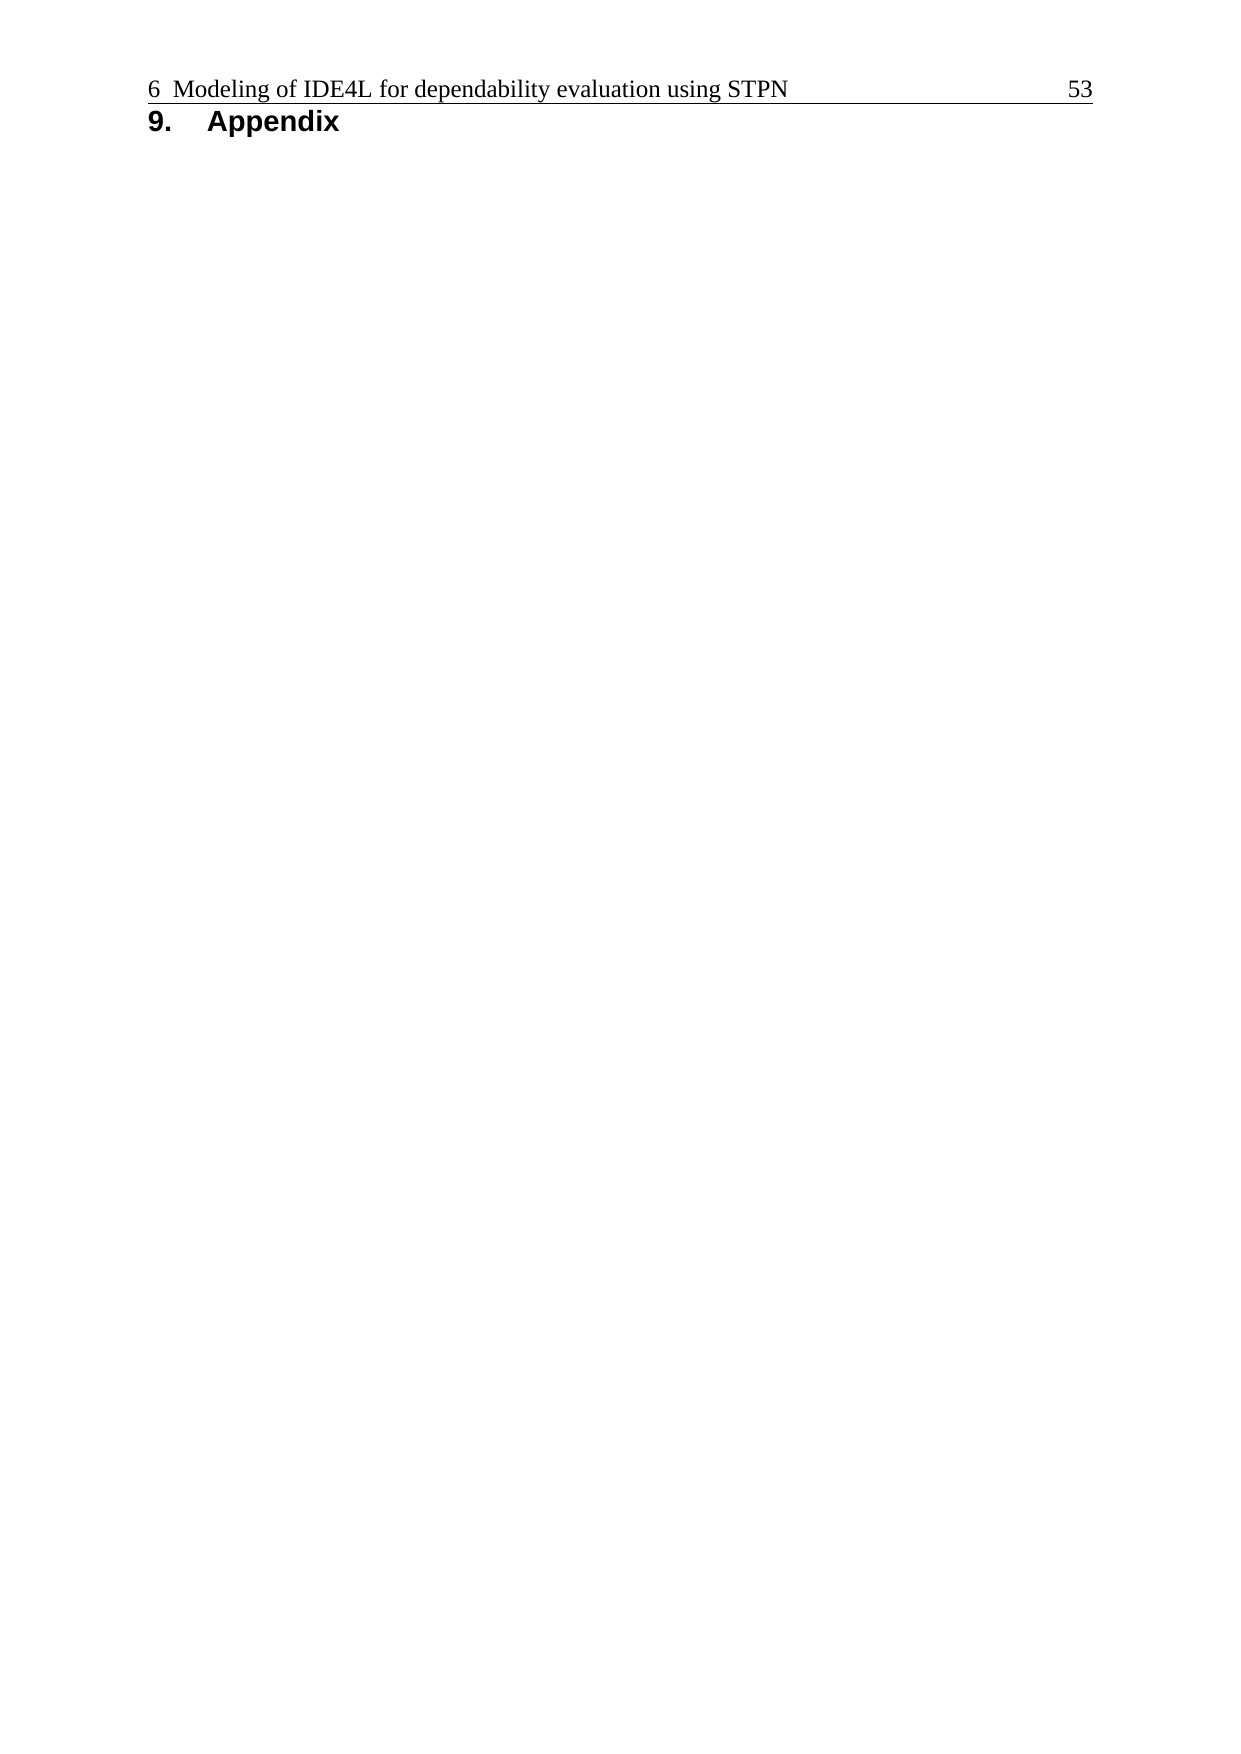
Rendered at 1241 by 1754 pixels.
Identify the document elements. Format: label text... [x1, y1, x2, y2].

title Appendix [148, 104, 1093, 138]
